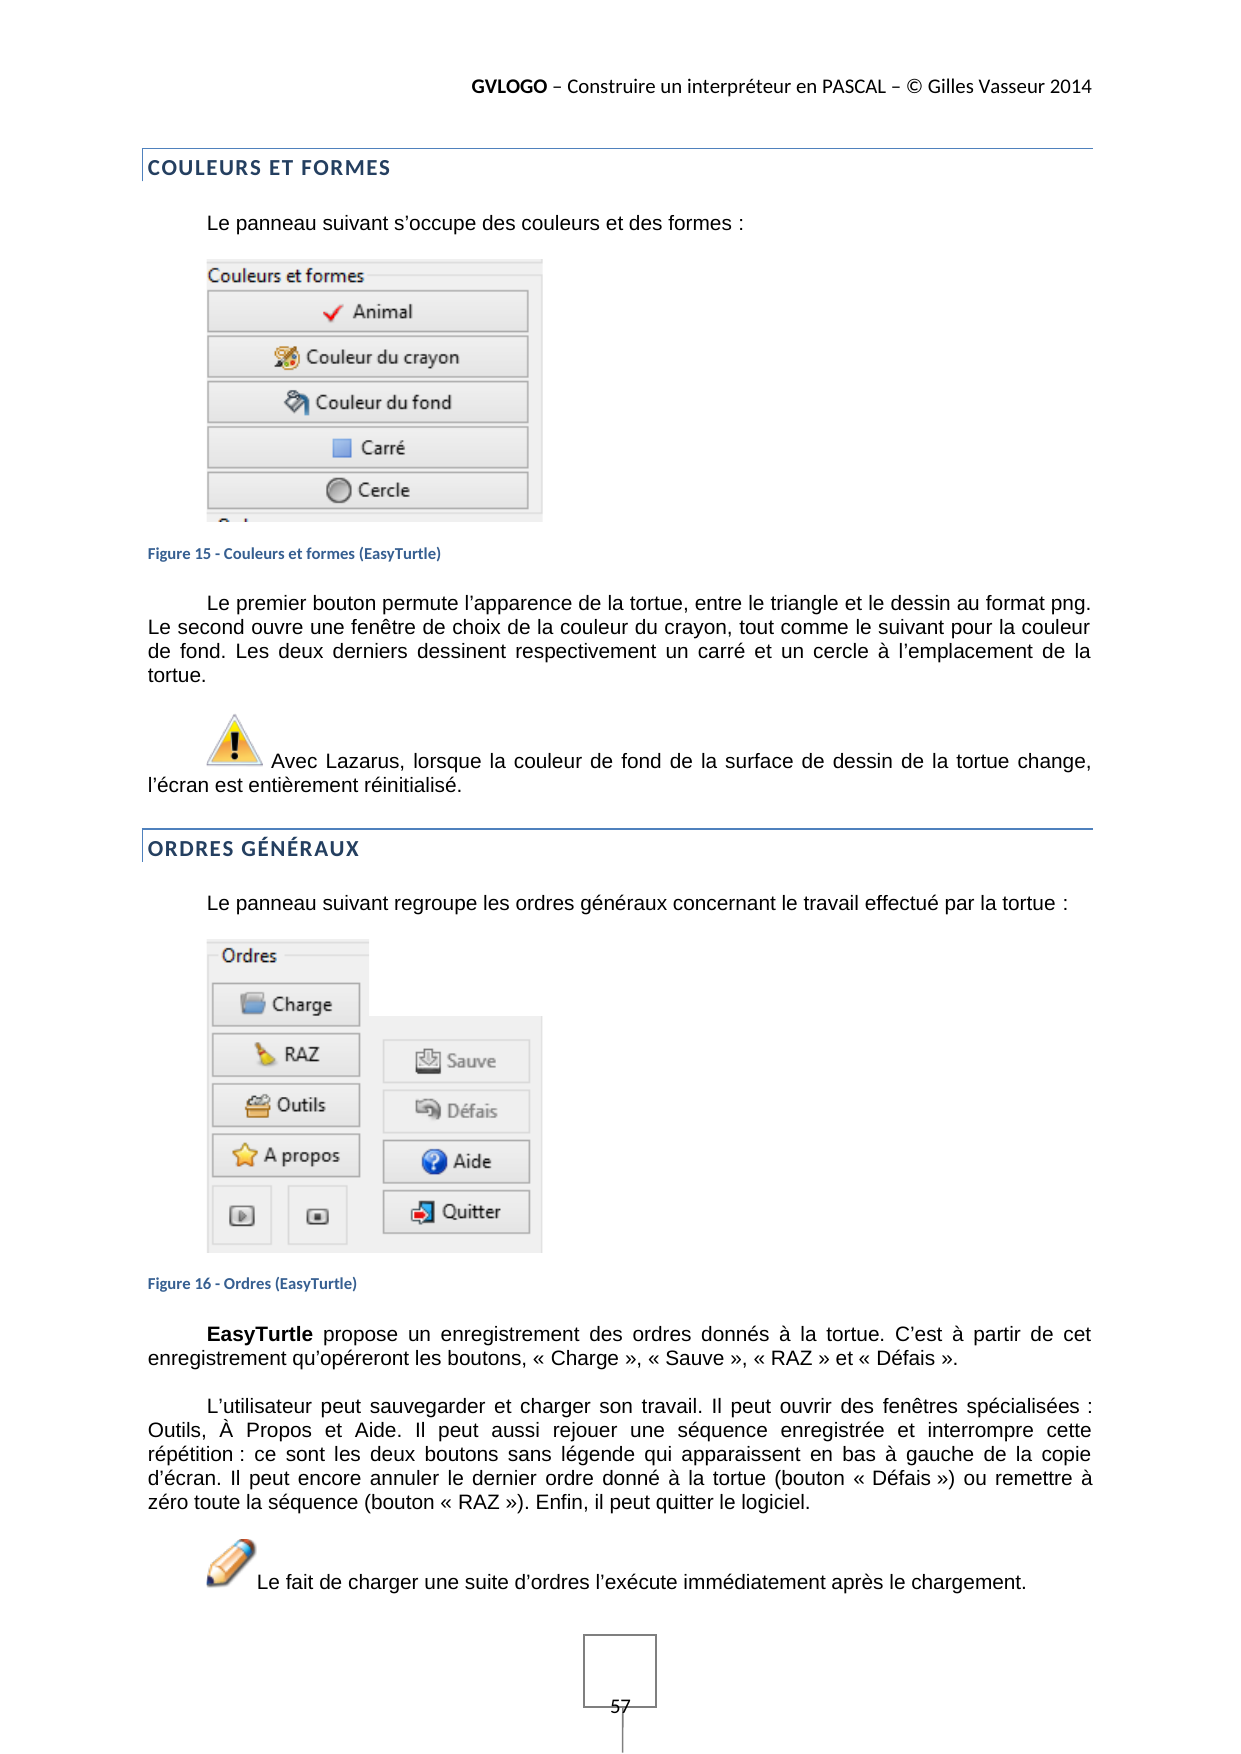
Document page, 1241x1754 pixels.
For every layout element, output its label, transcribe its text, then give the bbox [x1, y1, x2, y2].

text Figure 16 - Ordres (EasyTurtle) [148, 1273, 1093, 1293]
subtitle Couleurs et formes [143, 149, 1093, 181]
picture [206, 259, 543, 522]
subtitle Ordres généraux [143, 830, 1093, 862]
picture [206, 1539, 257, 1590]
text Le panneau suivant regroupe les ordres généraux concernant le travail effectué par la tortue : [148, 891, 1093, 915]
text Avec Lazarus, lorsque la couleur de fond de la surface de dessin de la tortue change, l’écran est entièrement réinitialisé. [148, 712, 1093, 797]
text EasyTurtle propose un enregistrement des ordres donnés à la tortue. C’est à partir de cet enregistrement qu’opéreront les boutons, « Charge », « Sauve », « RAZ » et « Défais ». [148, 1321, 1093, 1369]
picture [206, 712, 263, 769]
text Le fait de charger une suite d’ordres l’exécute immédiatement après le chargement. [148, 1539, 1093, 1593]
text L’utilisateur peut sauvegarder et charger son travail. Il peut ouvrir des fenêtres spécialisées : Outils, À Propos et Aide. Il peut aussi rejouer une séquence enregistrée et interrompre cette répétition : ce sont les deux boutons sans légende qui apparaissent en bas à gauche de la copie d’écran. Il peut encore annuler le dernier ordre donné à la tortue (bouton « Défais ») ou remettre à zéro toute la séquence (bouton « RAZ »). Enfin, il peut quitter le logiciel. [148, 1394, 1093, 1514]
text Le premier bouton permute l’apparence de la tortue, entre le triangle et le dessin au format png. Le second ouvre une fenêtre de choix de la couleur du crayon, tout comme le suivant pour la couleur de fond. Les deux derniers dessinent respectivement un carré et un cercle à l’emplacement de la tortue. [148, 591, 1093, 687]
text Le panneau suivant s’occupe des couleurs et des formes : [148, 211, 1093, 234]
picture [206, 939, 543, 1253]
text Figure 15 - Couleurs et formes (EasyTurtle) [148, 543, 1093, 563]
